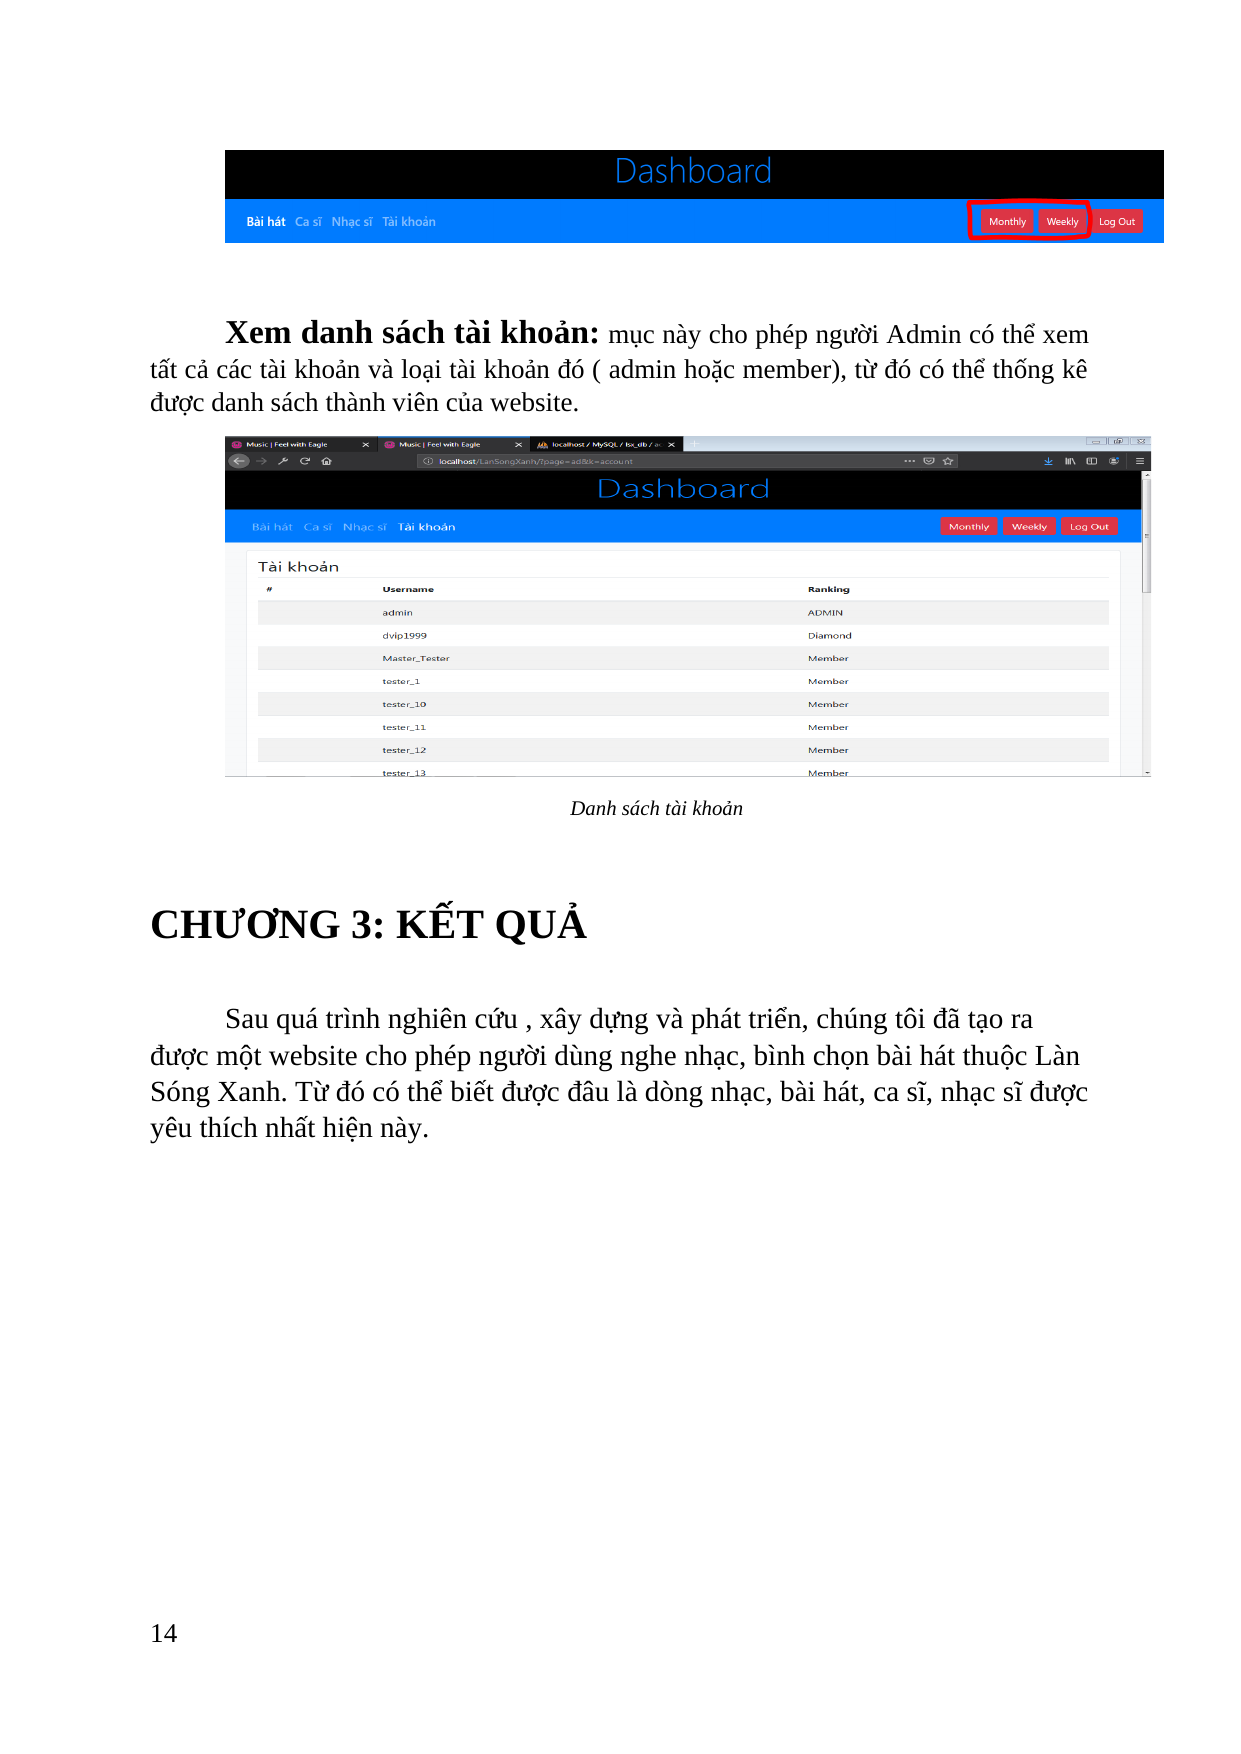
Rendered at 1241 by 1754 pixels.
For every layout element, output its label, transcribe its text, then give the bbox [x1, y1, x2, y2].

picture [225, 436, 1152, 777]
text Danh sách tài khoản [150, 795, 1090, 819]
subtitle CHƯƠNG 3: KẾT QUẢ [150, 900, 1090, 948]
text Sau quá trình nghiên cứu , xây dựng và phát triển, chúng tôi đã tạo ra được một website cho phép người dùng nghe nhạc, bình chọn bài hát thuộc Làn Sóng Xanh. Từ đó có thể biết được đâu là dòng nhạc, bài hát, ca sĩ, nhạc sĩ được yêu thích nhất hiện này. [150, 1002, 1090, 1144]
picture [225, 150, 1164, 243]
text Xem danh sách tài khoản: mục này cho phép người Admin có thể xem tất cả các tài khoản và loại tài khoản đó ( admin hoặc member), từ đó có thể thống kê được danh sách thành viên của website. [150, 312, 1090, 417]
